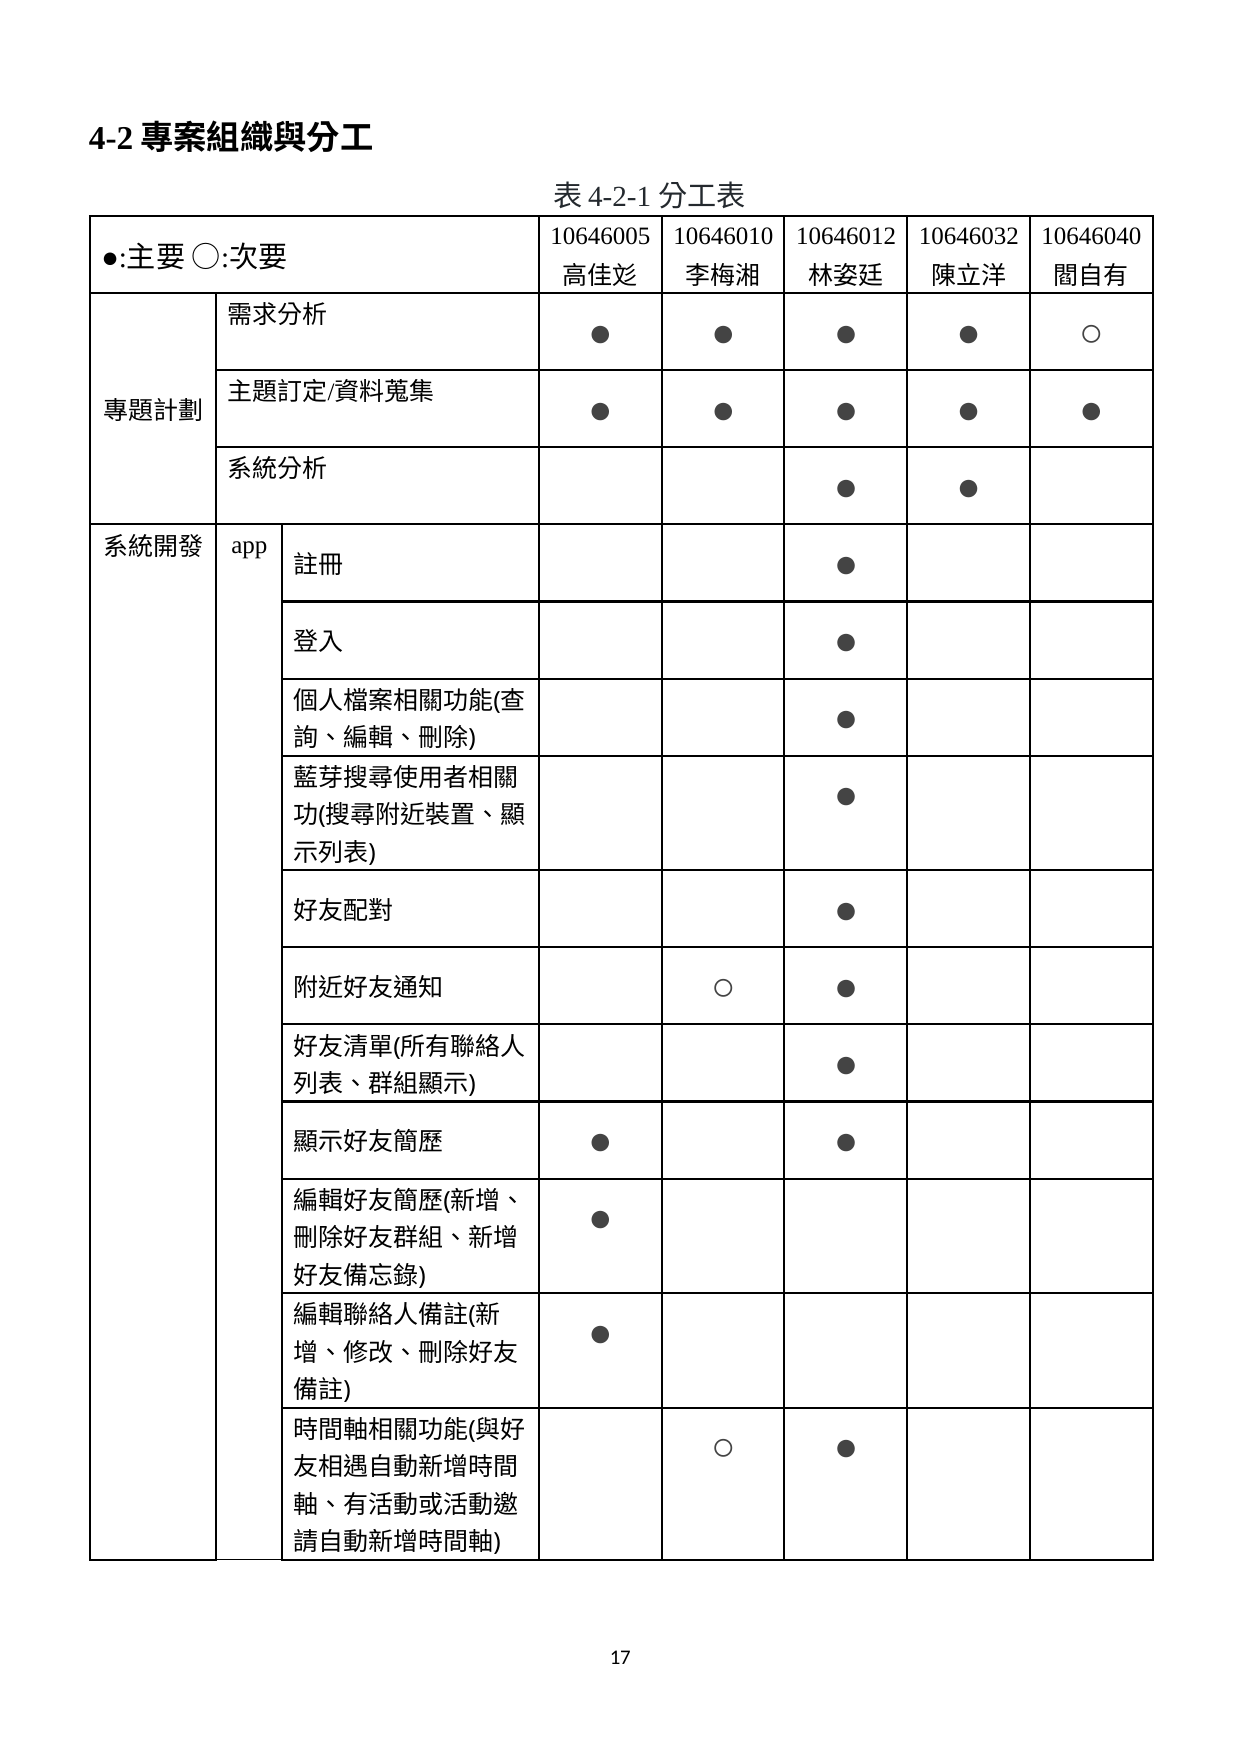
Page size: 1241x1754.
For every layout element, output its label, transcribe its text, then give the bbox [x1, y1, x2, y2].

table_cell ● [785, 525, 906, 600]
table_cell ● [785, 1025, 906, 1100]
table_cell [908, 525, 1029, 600]
table_cell ○ [1031, 294, 1152, 369]
table_header 10646040 閻自有 [1031, 217, 1152, 292]
table_cell 系統開發 [91, 525, 215, 1559]
table_cell ● [785, 948, 906, 1023]
table_cell ● [785, 603, 906, 677]
table_cell 藍芽搜尋使用者相關功(搜尋附近裝置、顯示列表) [283, 757, 538, 869]
table_cell [1031, 603, 1152, 677]
table_header 10646032 陳立洋 [908, 217, 1029, 292]
table_cell [663, 1103, 783, 1177]
table_cell [908, 1294, 1029, 1407]
table_cell [1031, 1409, 1152, 1559]
table_cell 登入 [283, 603, 538, 677]
table_cell [908, 680, 1029, 754]
table_cell [785, 1294, 906, 1407]
table_cell ● [663, 371, 783, 446]
table_cell ● [785, 294, 906, 369]
table_cell [540, 948, 661, 1023]
table_cell [540, 1409, 661, 1559]
table_cell ● [908, 294, 1029, 369]
table_cell [540, 680, 661, 754]
table_cell ○ [663, 948, 783, 1023]
table_cell [663, 871, 783, 946]
table_cell [908, 757, 1029, 869]
table_cell [663, 1180, 783, 1292]
table_cell 主題訂定/資料蒐集 [217, 371, 538, 446]
table_cell [908, 948, 1029, 1023]
table_cell [908, 1180, 1029, 1292]
table_cell ● [540, 1103, 661, 1177]
table_cell ● [785, 371, 906, 446]
table_cell [540, 448, 661, 523]
table_cell [1031, 1294, 1152, 1407]
table_cell ● [540, 1180, 661, 1292]
table_cell [663, 603, 783, 677]
table_cell ● [785, 871, 906, 946]
table_cell 好友清單(所有聯絡人列表、群組顯示) [283, 1025, 538, 1100]
table_cell 顯示好友簡歷 [283, 1103, 538, 1177]
table_cell ● [1031, 371, 1152, 446]
table_cell ● [908, 448, 1029, 523]
table_cell ● [908, 371, 1029, 446]
table_cell 個人檔案相關功能(查詢、編輯、刪除) [283, 680, 538, 754]
table_cell 時間軸相關功能(與好友相遇自動新增時間軸、有活動或活動邀請自動新增時間軸) [283, 1409, 538, 1559]
table_cell [908, 603, 1029, 677]
table_cell ● [540, 1294, 661, 1407]
table_cell ● [540, 294, 661, 369]
table_cell [540, 603, 661, 677]
table_cell [663, 525, 783, 600]
table_cell [908, 1103, 1029, 1177]
table_header 10646010 李梅湘 [663, 217, 783, 292]
table_cell ● [785, 448, 906, 523]
text 4-2專案組織與分工 [89, 98, 1152, 173]
table_cell [1031, 1025, 1152, 1100]
table_cell ● [785, 1103, 906, 1177]
table_cell 編輯聯絡人備註(新增、修改、刪除好友備註) [283, 1294, 538, 1407]
table_cell [908, 1409, 1029, 1559]
table_cell app [217, 525, 281, 1559]
table_cell [908, 1025, 1029, 1100]
table_cell ● [785, 757, 906, 869]
table_cell [1031, 680, 1152, 754]
table_cell [540, 871, 661, 946]
table_cell [1031, 525, 1152, 600]
table_cell [1031, 1180, 1152, 1292]
table_cell ● [785, 680, 906, 754]
table_cell [663, 448, 783, 523]
table_cell 附近好友通知 [283, 948, 538, 1023]
table_header 10646005 高佳彣 [540, 217, 661, 292]
table_cell [663, 1025, 783, 1100]
table_cell [540, 525, 661, 600]
table_header 10646012 林姿廷 [785, 217, 906, 292]
table_header ●:主要 ○:次要 [91, 217, 538, 292]
table_cell [1031, 757, 1152, 869]
table_cell 系統分析 [217, 448, 538, 523]
table_cell [540, 757, 661, 869]
table_cell [908, 871, 1029, 946]
table_cell [1031, 1103, 1152, 1177]
table_cell 專題計劃 [91, 294, 215, 523]
table_cell [1031, 448, 1152, 523]
table_cell [663, 757, 783, 869]
table_cell ● [663, 294, 783, 369]
table_cell ○ [663, 1409, 783, 1559]
table_cell [663, 1294, 783, 1407]
table_cell ● [785, 1409, 906, 1559]
table_cell 需求分析 [217, 294, 538, 369]
table_cell [1031, 948, 1152, 1023]
table_cell 編輯好友簡歷(新增、刪除好友群組、新增好友備忘錄) [283, 1180, 538, 1292]
text 表4-2-1 分工表 [89, 173, 1152, 215]
table_cell [785, 1180, 906, 1292]
table_cell 好友配對 [283, 871, 538, 946]
table_cell 註冊 [283, 525, 538, 600]
table_cell [1031, 871, 1152, 946]
table_cell ● [540, 371, 661, 446]
table_cell [663, 680, 783, 754]
table_cell [540, 1025, 661, 1100]
